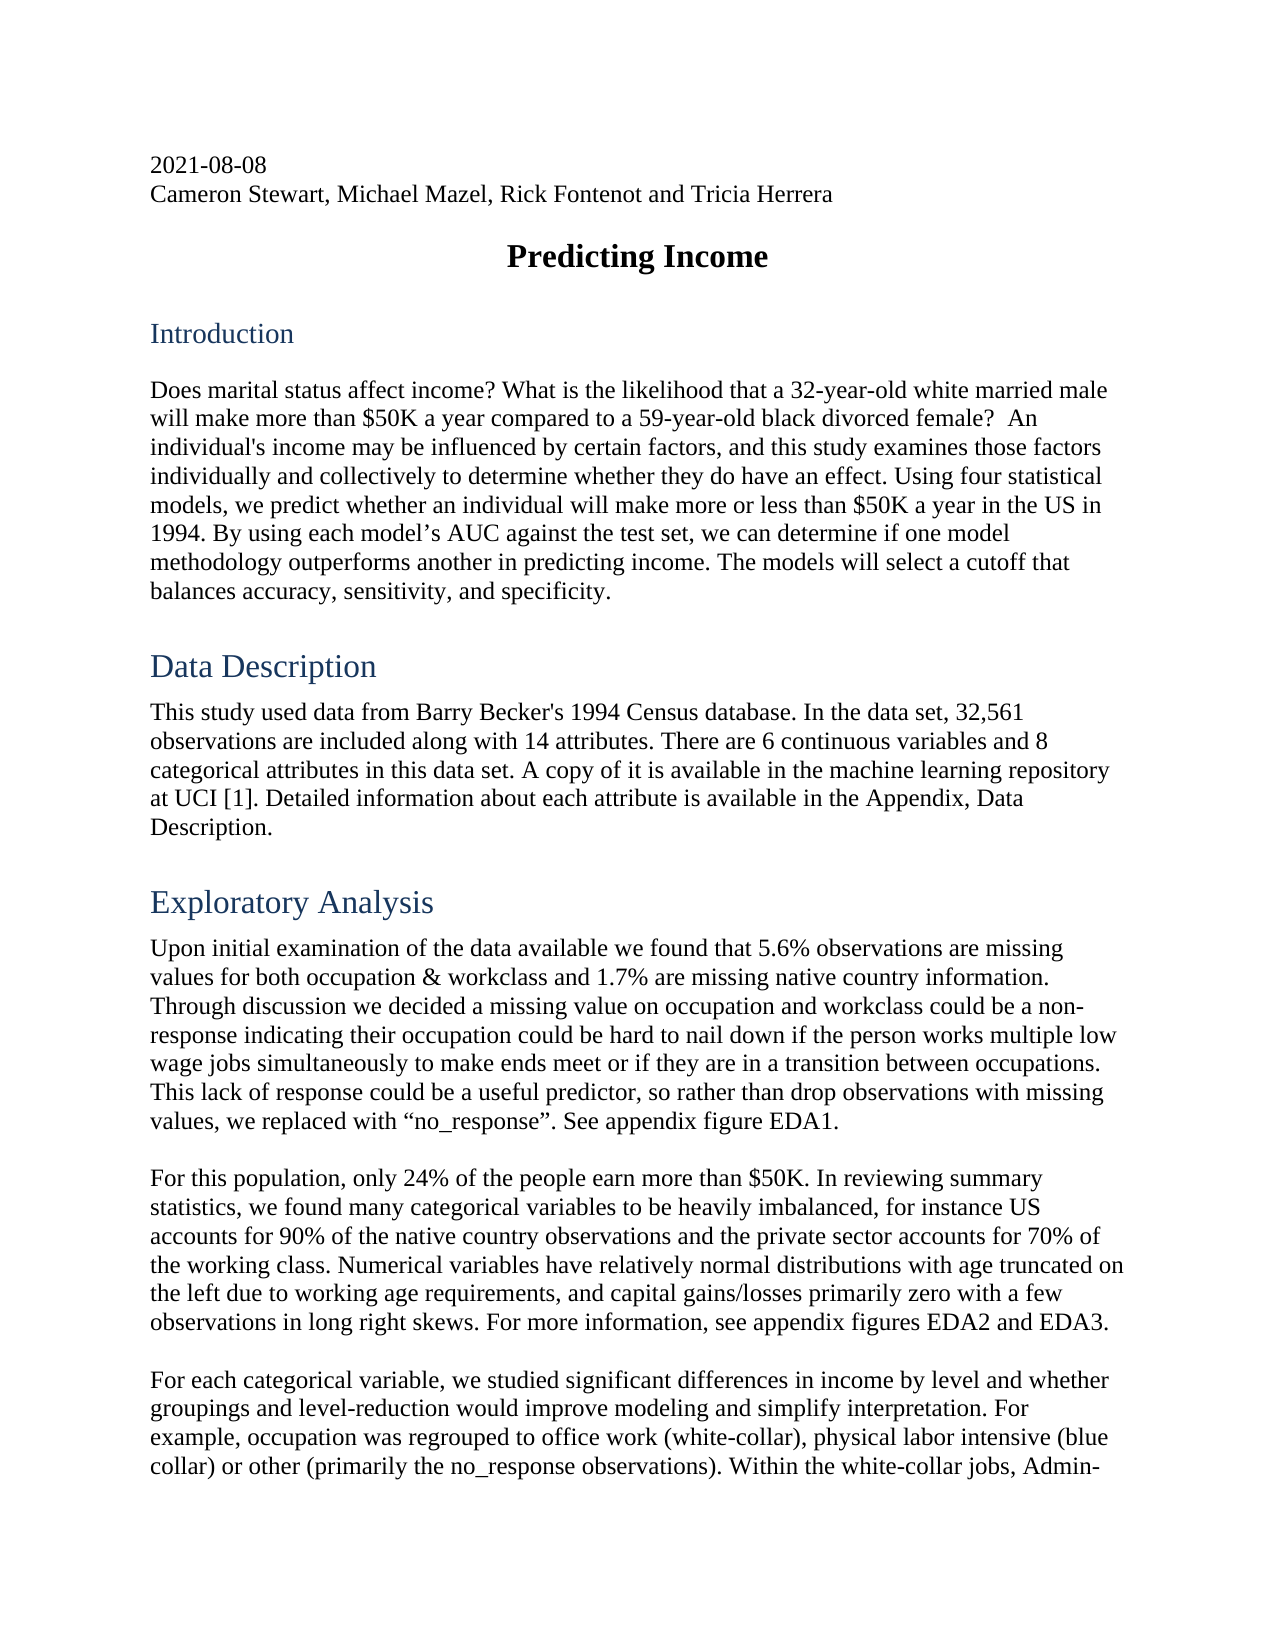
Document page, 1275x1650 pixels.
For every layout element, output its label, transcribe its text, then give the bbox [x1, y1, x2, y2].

text For this population, only 24% of the people earn more than $50K. In reviewing summary statistics, we found many categorical variables to be heavily imbalanced, for instance US accounts for 90% of the native country observations and the private sector accounts for 70% of the working class. Numerical variables have relatively normal distributions with age truncated on the left due to working age requirements, and capital gains/losses primarily zero with a few observations in long right skews. For more information, see appendix figures EDA2 and EDA3. [150, 1163, 1125, 1336]
subtitle Data Description [150, 646, 1125, 685]
text This study used data from Barry Becker's 1994 Census database. In the data set, 32,561 observations are included along with 14 attributes. There are 6 continuous variables and 8 categorical attributes in this data set. A copy of it is available in the machine learning repository at UCI [1]. Detailed information about each attribute is available in the Appendix, Data Description. [150, 697, 1125, 841]
subtitle Exploratory Analysis [150, 883, 1125, 921]
text Does marital status affect income? What is the likelihood that a 32-year-old white married male will make more than $50K a year compared to a 59-year-old black divorced female? An individual's income may be influenced by certain factors, and this study examines those factors individually and collectively to determine whether they do have an effect. Using four statistical models, we predict whether an individual will make more or less than $50K a year in the US in 1994. By using each model’s AUC against the test set, we can determine if one model methodology outperforms another in predicting income. The models will select a cutoff that balances accuracy, sensitivity, and specificity. [150, 375, 1125, 605]
text Cameron Stewart, Michael Mazel, Rick Fontenot and Tricia Herrera [150, 179, 1125, 207]
text Predicting Income [150, 236, 1125, 274]
text Upon initial examination of the data available we found that 5.6% observations are missing values for both occupation & workclass and 1.7% are missing native country information. Through discussion we decided a missing value on occupation and workclass could be a non-response indicating their occupation could be hard to nail down if the person works multiple low wage jobs simultaneously to make ends meet or if they are in a transition between occupations. This lack of response could be a useful predictor, so rather than drop observations with missing values, we replaced with “no_response”. See appendix figure EDA1. [150, 933, 1125, 1135]
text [150, 1365, 1125, 1480]
text 2021-08-08 [150, 150, 1125, 179]
subtitle Introduction [150, 316, 1125, 350]
